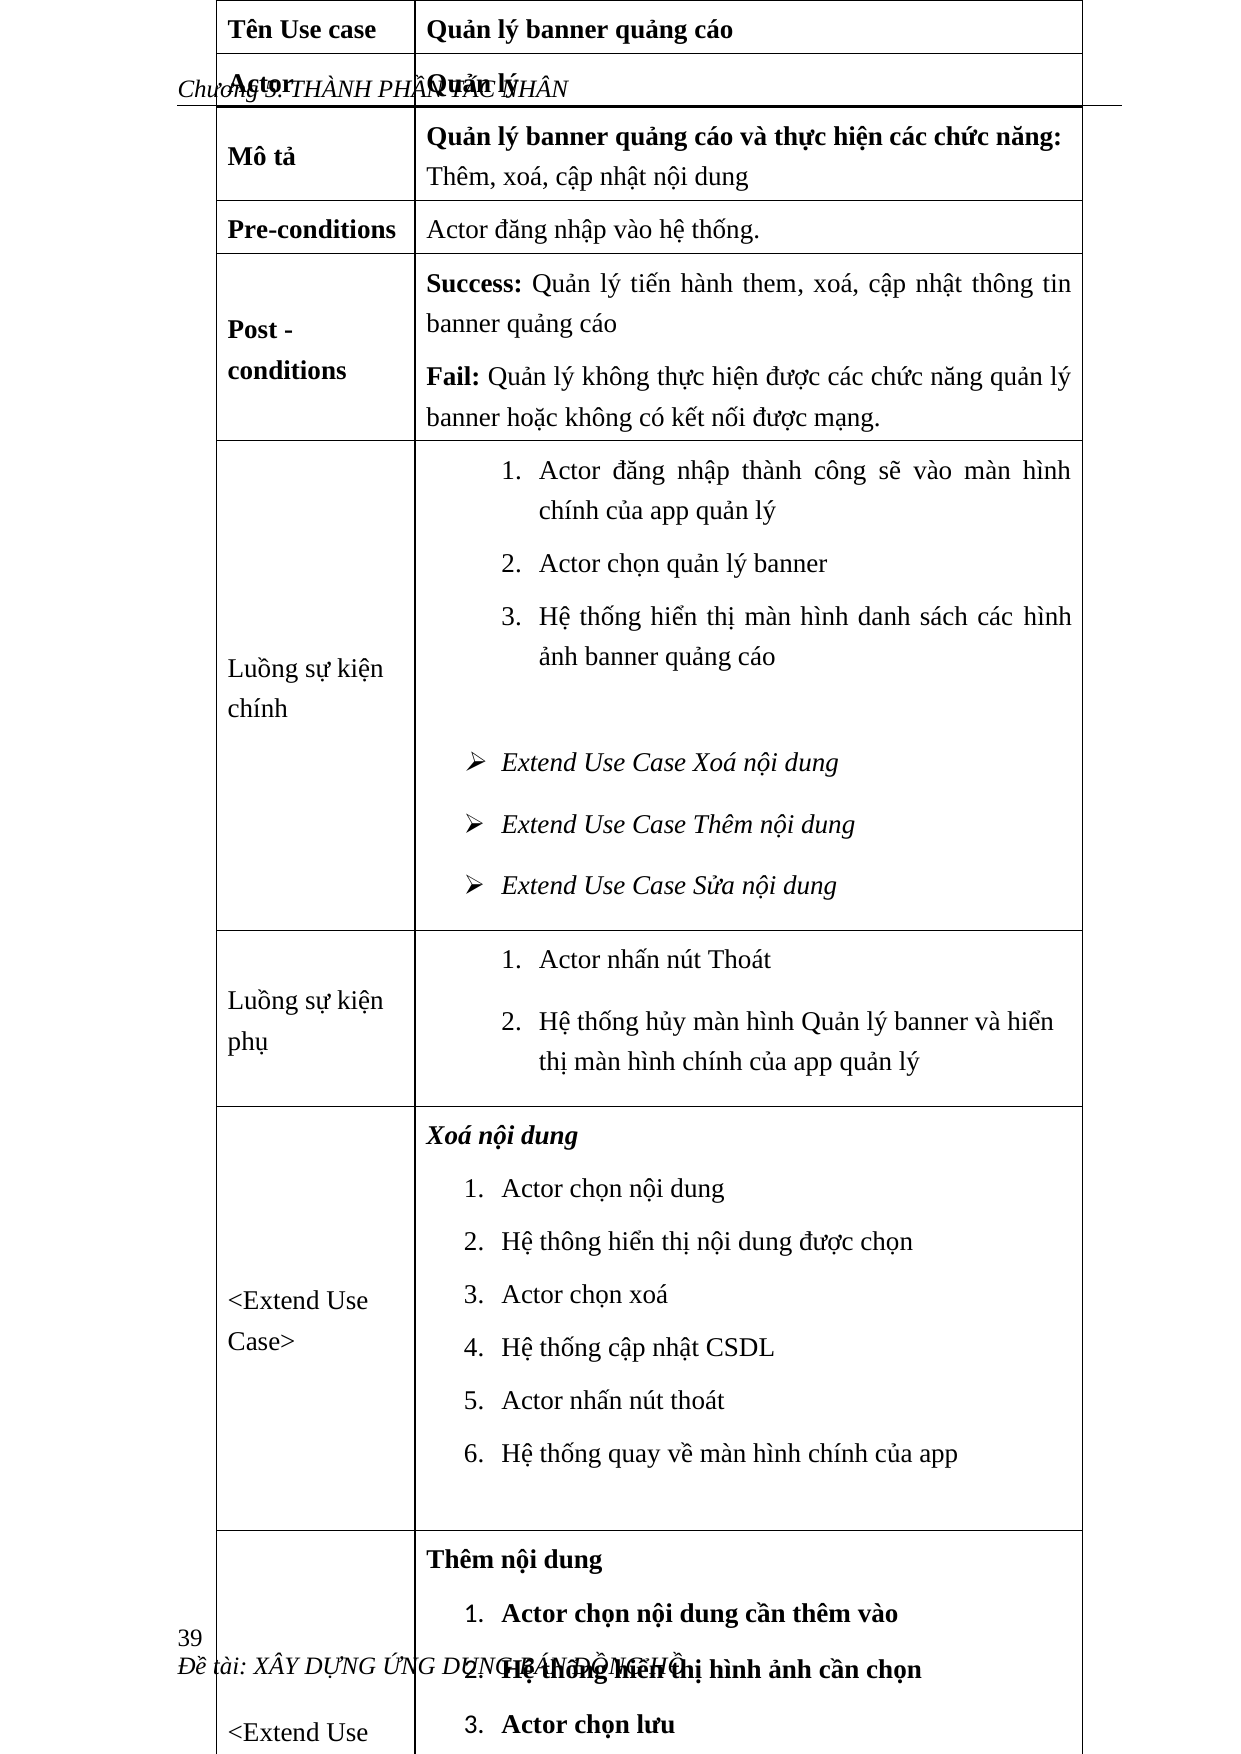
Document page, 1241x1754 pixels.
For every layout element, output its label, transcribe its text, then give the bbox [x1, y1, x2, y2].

table_cell Quản lý [416, 54, 1082, 106]
table_cell Thêm nội dung Actor chọn nội dung cần thêm vào Hệ thống hiển thị hình ảnh cần chọn Actor chọn lưu Hệ thống cập nhật CSDL được thêm Actor nhấn nút thoát Hệ thống quay về màn hình chính của app [416, 1531, 1082, 1754]
table_cell Mô tả [217, 108, 414, 200]
table_cell Actor [217, 54, 414, 106]
table_cell Pre-conditions [217, 201, 414, 253]
table_cell <Extend Use Case> [217, 1107, 414, 1530]
table_cell Actor đăng nhập thành công sẽ vào màn hình chính của app quản lý Actor chọn quản lý banner Hệ thống hiển thị màn hình danh sách các hình ảnh banner quảng cáo Extend Use Case Xoá nội dung Extend Use Case Thêm nội dung Extend Use Case Sửa nội dung [416, 441, 1082, 930]
table_cell Luồng sự kiện phụ [217, 931, 414, 1106]
table_cell Actor đăng nhập vào hệ thống. [416, 201, 1082, 253]
table_cell Post -conditions [217, 254, 414, 440]
table_header Tên Use case [217, 1, 414, 53]
table_cell Xoá nội dung Actor chọn nội dung Hệ thông hiển thị nội dung được chọn Actor chọn xoá Hệ thống cập nhật CSDL Actor nhấn nút thoát Hệ thống quay về màn hình chính của app [416, 1107, 1082, 1530]
table_cell Success: Quản lý tiến hành them, xoá, cập nhật thông tin banner quảng cáo Fail: Quản lý không thực hiện được các chức năng quản lý banner hoặc không có kết nối được mạng. [416, 254, 1082, 440]
table_cell <Extend Use Case> [217, 1531, 414, 1754]
table_cell Actor nhấn nút Thoát Hệ thống hủy màn hình Quản lý banner và hiển thị màn hình chính của app quản lý [416, 931, 1082, 1106]
table_cell Quản lý banner quảng cáo và thực hiện các chức năng: Thêm, xoá, cập nhật nội dung [416, 108, 1082, 200]
table_header Quản lý banner quảng cáo [416, 1, 1082, 53]
table_cell Luồng sự kiện chính [217, 441, 414, 930]
